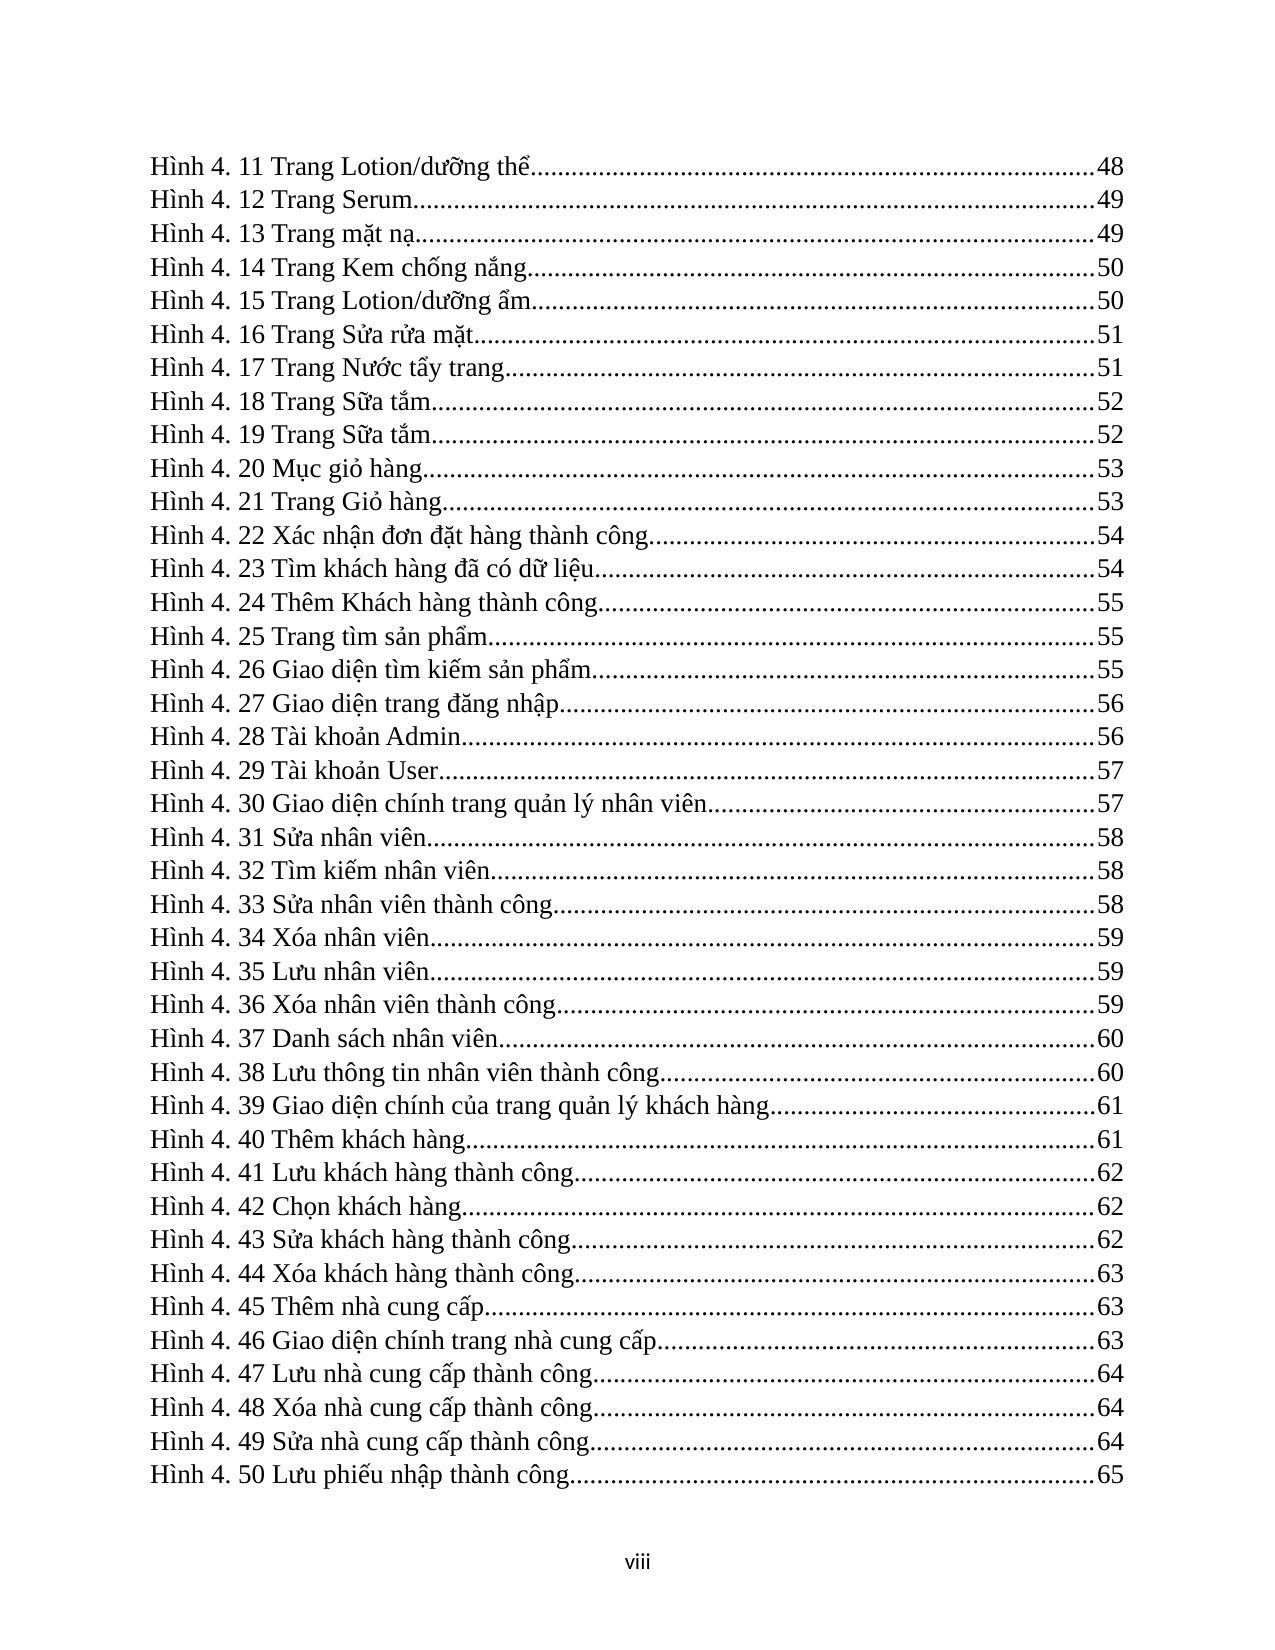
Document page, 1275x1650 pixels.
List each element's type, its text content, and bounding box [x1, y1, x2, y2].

text Hình 4. 23 Tìm khách hàng đã có dữ liệu 54 [150, 552, 1125, 584]
text Hình 4. 40 Thêm khách hàng 61 [150, 1123, 1125, 1154]
text Hình 4. 13 Trang mặt nạ 49 [150, 217, 1125, 248]
text Hình 4. 27 Giao diện trang đăng nhập 56 [150, 687, 1125, 718]
text Hình 4. 14 Trang Kem chống nắng 50 [150, 251, 1125, 282]
text Hình 4. 31 Sửa nhân viên 58 [150, 821, 1125, 852]
text Hình 4. 43 Sửa khách hàng thành công 62 [150, 1223, 1125, 1254]
text Hình 4. 45 Thêm nhà cung cấp 63 [150, 1290, 1125, 1322]
text Hình 4. 11 Trang Lotion/dưỡng thể 48 [150, 150, 1125, 181]
text Hình 4. 46 Giao diện chính trang nhà cung cấp 63 [150, 1324, 1125, 1355]
text Hình 4. 36 Xóa nhân viên thành công 59 [150, 988, 1125, 1020]
text Hình 4. 22 Xác nhận đơn đặt hàng thành công. 54 [150, 519, 1125, 550]
text Hình 4. 34 Xóa nhân viên 59 [150, 921, 1125, 953]
text Hình 4. 18 Trang Sữa tắm 52 [150, 385, 1125, 416]
text Hình 4. 25 Trang tìm sản phẩm 55 [150, 619, 1125, 651]
text Hình 4. 16 Trang Sửa rửa mặt 51 [150, 318, 1125, 349]
text Hình 4. 20 Mục giỏ hàng 53 [150, 452, 1125, 483]
text Hình 4. 24 Thêm Khách hàng thành công 55 [150, 586, 1125, 617]
text Hình 4. 35 Lưu nhân viên 59 [150, 955, 1125, 986]
text Hình 4. 17 Trang Nước tẩy trang 51 [150, 351, 1125, 382]
text Hình 4. 30 Giao diện chính trang quản lý nhân viên 57 [150, 787, 1125, 818]
text Hình 4. 49 Sửa nhà cung cấp thành công 64 [150, 1424, 1125, 1456]
text Hình 4. 42 Chọn khách hàng 62 [150, 1190, 1125, 1221]
text Hình 4. 33 Sửa nhân viên thành công 58 [150, 888, 1125, 919]
text Hình 4. 48 Xóa nhà cung cấp thành công 64 [150, 1391, 1125, 1422]
text Hình 4. 15 Trang Lotion/dưỡng ẩm 50 [150, 284, 1125, 315]
text Hình 4. 21 Trang Giỏ hàng 53 [150, 485, 1125, 517]
text Hình 4. 12 Trang Serum 49 [150, 183, 1125, 215]
text Hình 4. 47 Lưu nhà cung cấp thành công 64 [150, 1357, 1125, 1389]
text Hình 4. 29 Tài khoản User 57 [150, 754, 1125, 785]
text Hình 4. 41 Lưu khách hàng thành công 62 [150, 1156, 1125, 1187]
text Hình 4. 39 Giao diện chính của trang quản lý khách hàng 61 [150, 1089, 1125, 1120]
text Hình 4. 19 Trang Sữa tắm 52 [150, 418, 1125, 449]
text Hình 4. 50 Lưu phiếu nhập thành công 65 [150, 1458, 1125, 1489]
text Hình 4. 26 Giao diện tìm kiếm sản phẩm 55 [150, 653, 1125, 684]
text Hình 4. 37 Danh sách nhân viên 60 [150, 1022, 1125, 1053]
text Hình 4. 28 Tài khoản Admin 56 [150, 720, 1125, 751]
text Hình 4. 44 Xóa khách hàng thành công 63 [150, 1257, 1125, 1288]
text Hình 4. 32 Tìm kiếm nhân viên 58 [150, 854, 1125, 886]
text Hình 4. 38 Lưu thông tin nhân viên thành công 60 [150, 1056, 1125, 1087]
